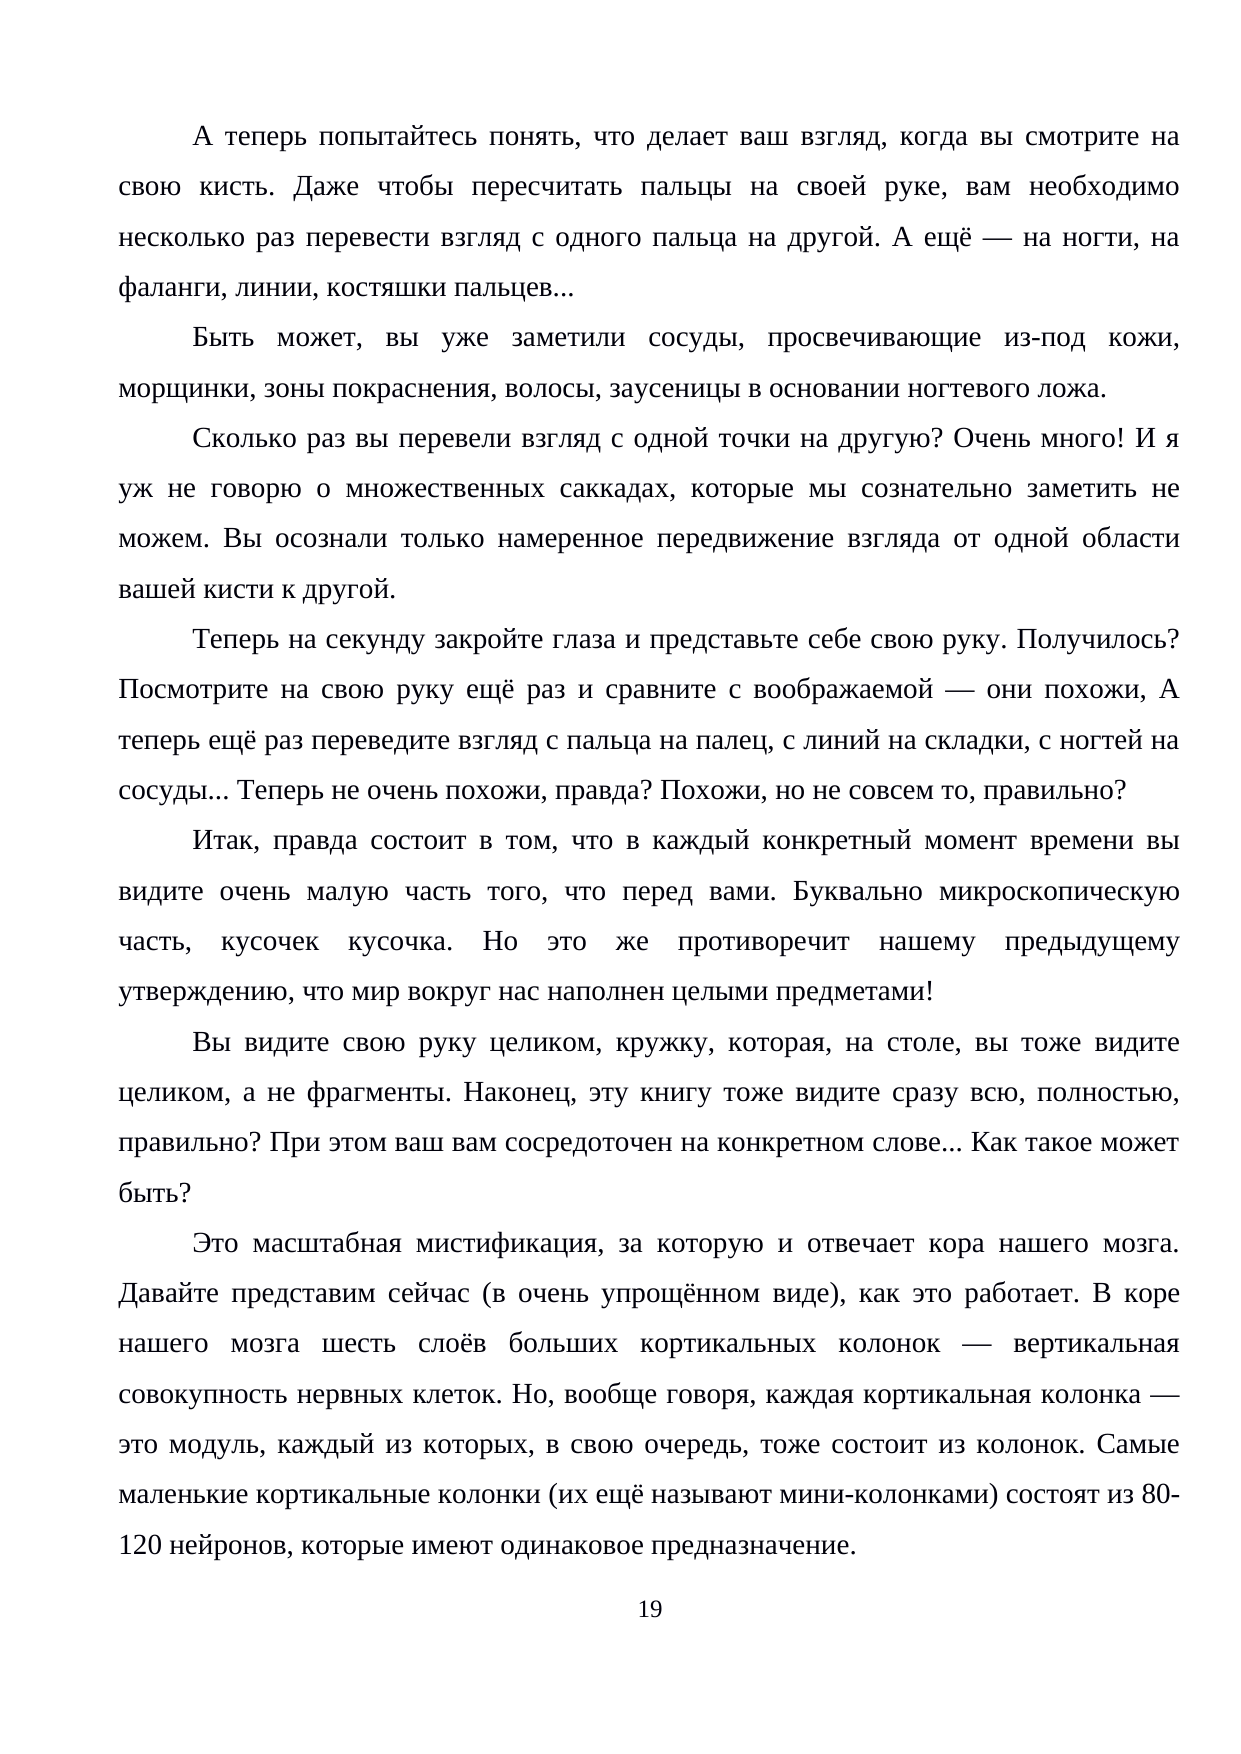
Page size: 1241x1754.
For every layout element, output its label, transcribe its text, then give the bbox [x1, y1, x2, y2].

text Сколько раз вы перевели взгляд с одной точки на другую? Очень много! И я уж не говорю о множественных саккадах, которые мы сознательно заметить не можем. Вы осознали только намеренное передвижение взгляда от одной области вашей кисти к другой. [118, 420, 1181, 604]
text Итак, правда состоит в том, что в каждый конкретный момент времени вы видите очень малую часть того, что перед вами. Буквально микроскопическую часть, кусочек кусочка. Но это же противоречит нашему предыдущему утверждению, что мир вокруг нас наполнен целыми предметами! [118, 822, 1181, 1007]
text Вы видите свою руку целиком, кружку, которая, на столе, вы тоже видите целиком, а не фрагменты. Наконец, эту книгу тоже видите сразу всю, полностью, правильно? При этом ваш вам сосредоточен на конкретном слове... Как такое может быть? [118, 1024, 1181, 1208]
text Это масштабная мистификация, за которую и отвечает кора нашего мозга. Давайте представим сейчас (в очень упрощённом виде), как это работает. В коре нашего мозга шесть слоёв больших кортикальных колонок — вертикальная совокупность нервных клеток. Но, вообще говоря, каждая кортикальная колонка — это модуль, каждый из которых, в свою очередь, тоже состоит из колонок. Самые маленькие кортикальные колонки (их ещё называют мини-колонками) состоят из 80-120 нейронов, которые имеют одинаковое предназначение. [118, 1225, 1181, 1560]
text Теперь на секунду закройте глаза и представьте себе свою руку. Получилось? Посмотрите на свою руку ещё раз и сравните с воображаемой — они похожи, А теперь ещё раз переведите взгляд с пальца на палец, с линий на складки, с ногтей на сосуды... Теперь не очень похожи, правда? Похожи, но не совсем то, правильно? [118, 621, 1181, 806]
text А теперь попытайтесь понять, что делает ваш взгляд, когда вы смотрите на свою кисть. Даже чтобы пересчитать пальцы на своей руке, вам необходимо несколько раз перевести взгляд с одного пальца на другой. А ещё — на ногти, на фаланги, линии, костяшки пальцев... [118, 118, 1181, 303]
text Быть может, вы уже заметили сосуды, просвечивающие из-под кожи, морщинки, зоны покраснения, волосы, заусеницы в основании ногтевого ложа. [118, 319, 1181, 403]
